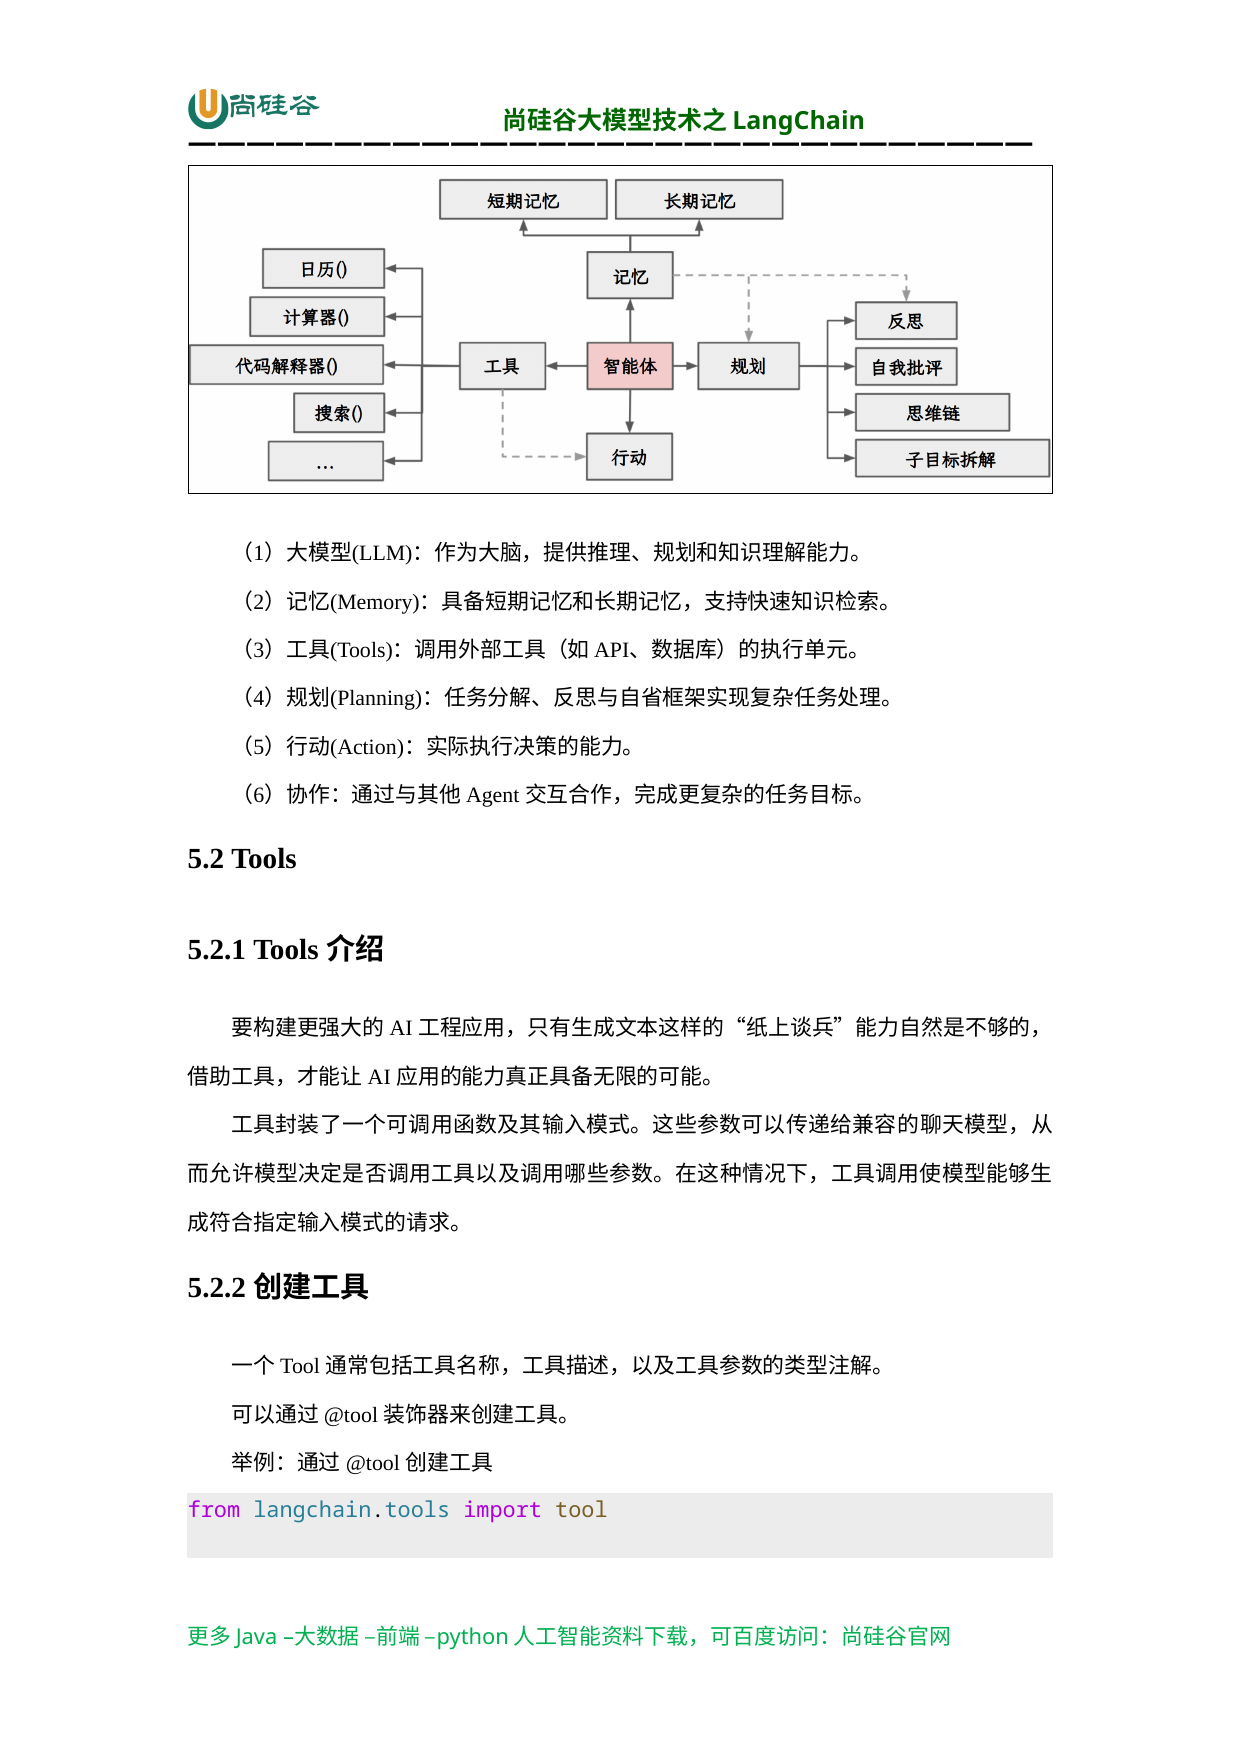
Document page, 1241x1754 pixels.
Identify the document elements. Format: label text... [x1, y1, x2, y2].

text 创建工具 [187, 1252, 1053, 1317]
text 规划(Planning)：任务分解、反思与自省框架实现复杂任务处理。 [187, 680, 1053, 712]
text Tools [187, 825, 1053, 890]
picture [189, 166, 1052, 493]
text 可以通过 @tool 装饰器来创建工具。 [187, 1396, 1053, 1429]
text from langchain.tools import tool [187, 1493, 1053, 1525]
text 行动(Action)：实际执行决策的能力。 [187, 728, 1053, 761]
picture [187, 88, 321, 130]
text 记忆(Memory)：具备短期记忆和长期记忆，支持快速知识检索。 [187, 583, 1053, 616]
text 协作：通过与其他 Agent 交互合作，完成更复杂的任务目标。 [187, 777, 1053, 809]
text 工具(Tools)：调用外部工具（如API、数据库）的执行单元。 [187, 632, 1053, 664]
text 工具封装了一个可调用函数及其输入模式。这些参数可以传递给兼容的聊天模型，从而允许模型决定是否调用工具以及调用哪些参数。在这种情况下，工具调用使模型能够生成符合指定输入模式的请求。 [187, 1107, 1053, 1237]
text 要构建更强大的 AI 工程应用，只有生成文本这样的“纸上谈兵”能力自然是不够的，借助工具，才能让 AI 应用的能力真正具备无限的可能。 [187, 1009, 1053, 1091]
text Tools 介绍 [187, 914, 1053, 979]
text 一个 Tool 通常包括工具名称，工具描述，以及工具参数的类型注解。 [187, 1348, 1053, 1380]
text 举例：通过 @tool 创建工具 [187, 1444, 1053, 1477]
text 大模型(LLM)：作为大脑，提供推理、规划和知识理解能力。 [187, 535, 1053, 567]
